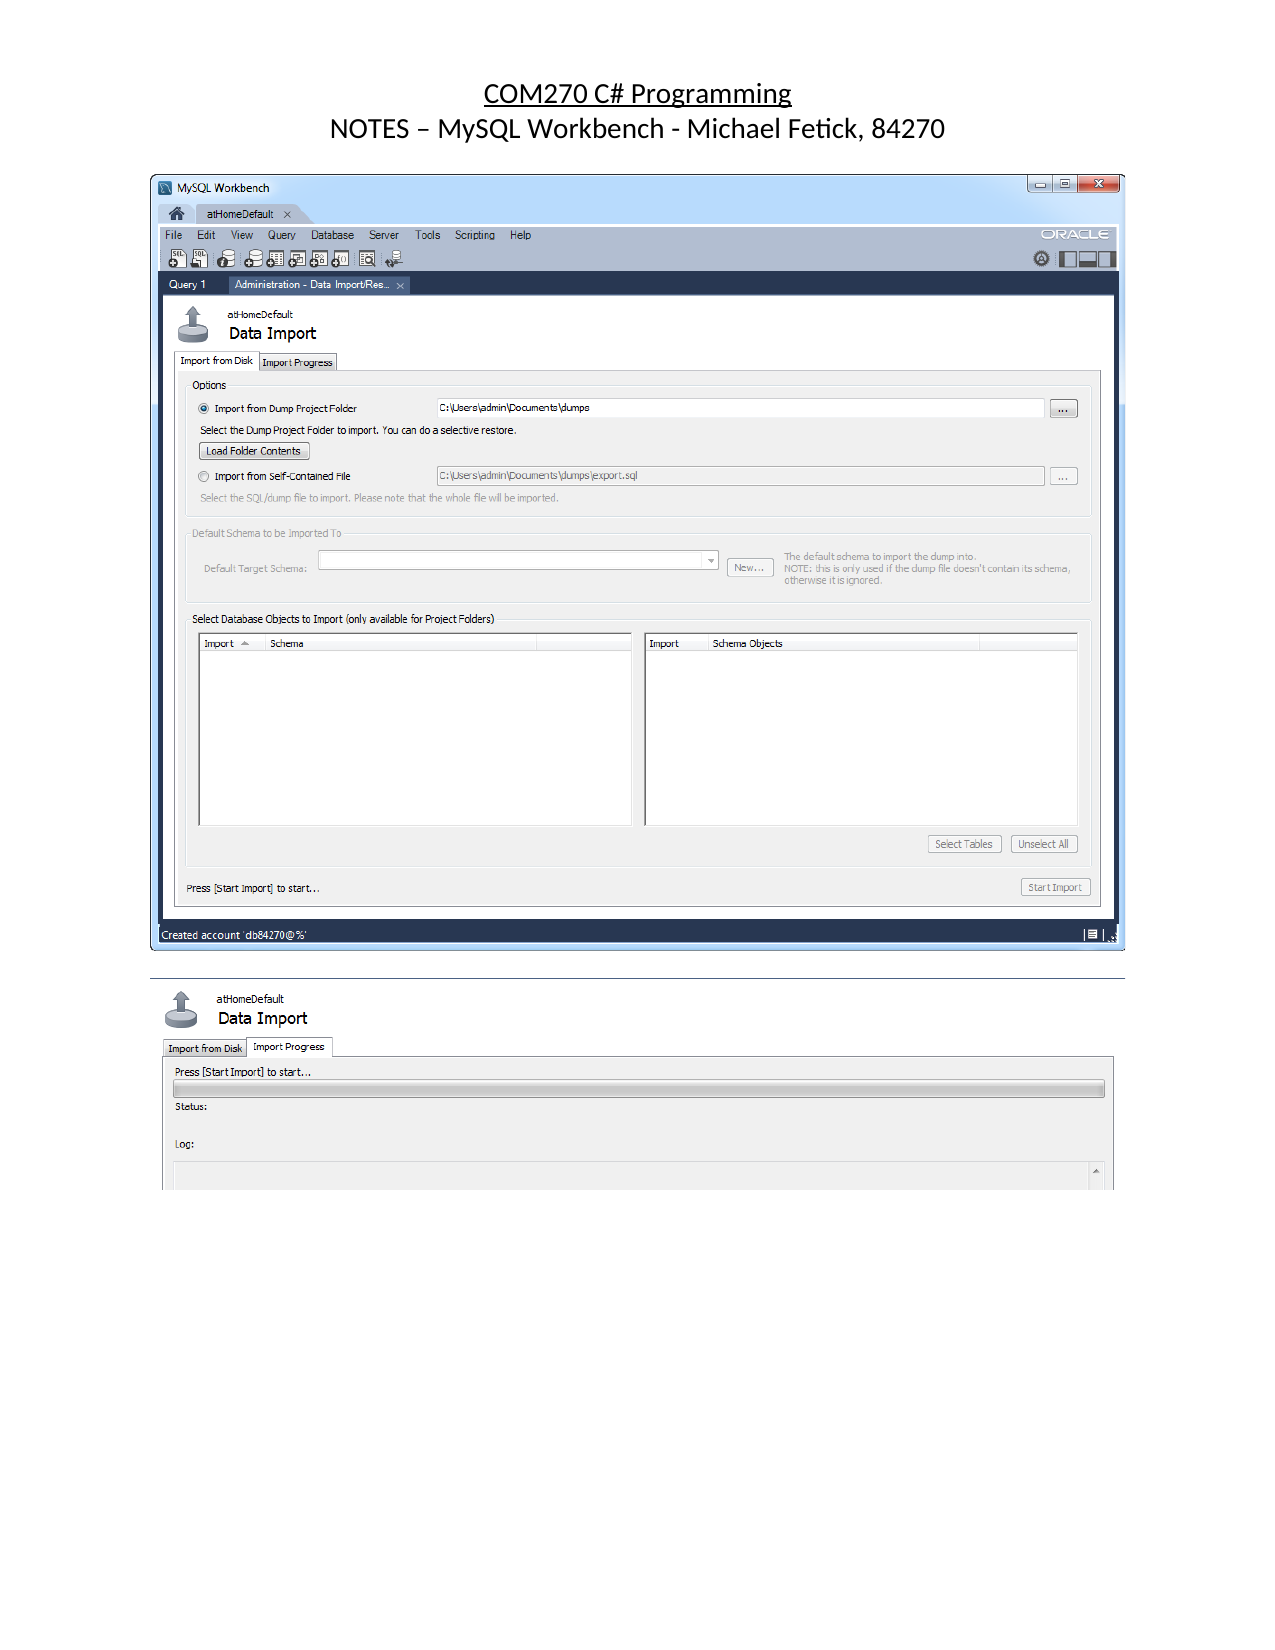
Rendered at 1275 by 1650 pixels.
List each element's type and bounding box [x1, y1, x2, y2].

picture [150, 174, 1125, 951]
picture [150, 978, 1125, 1190]
